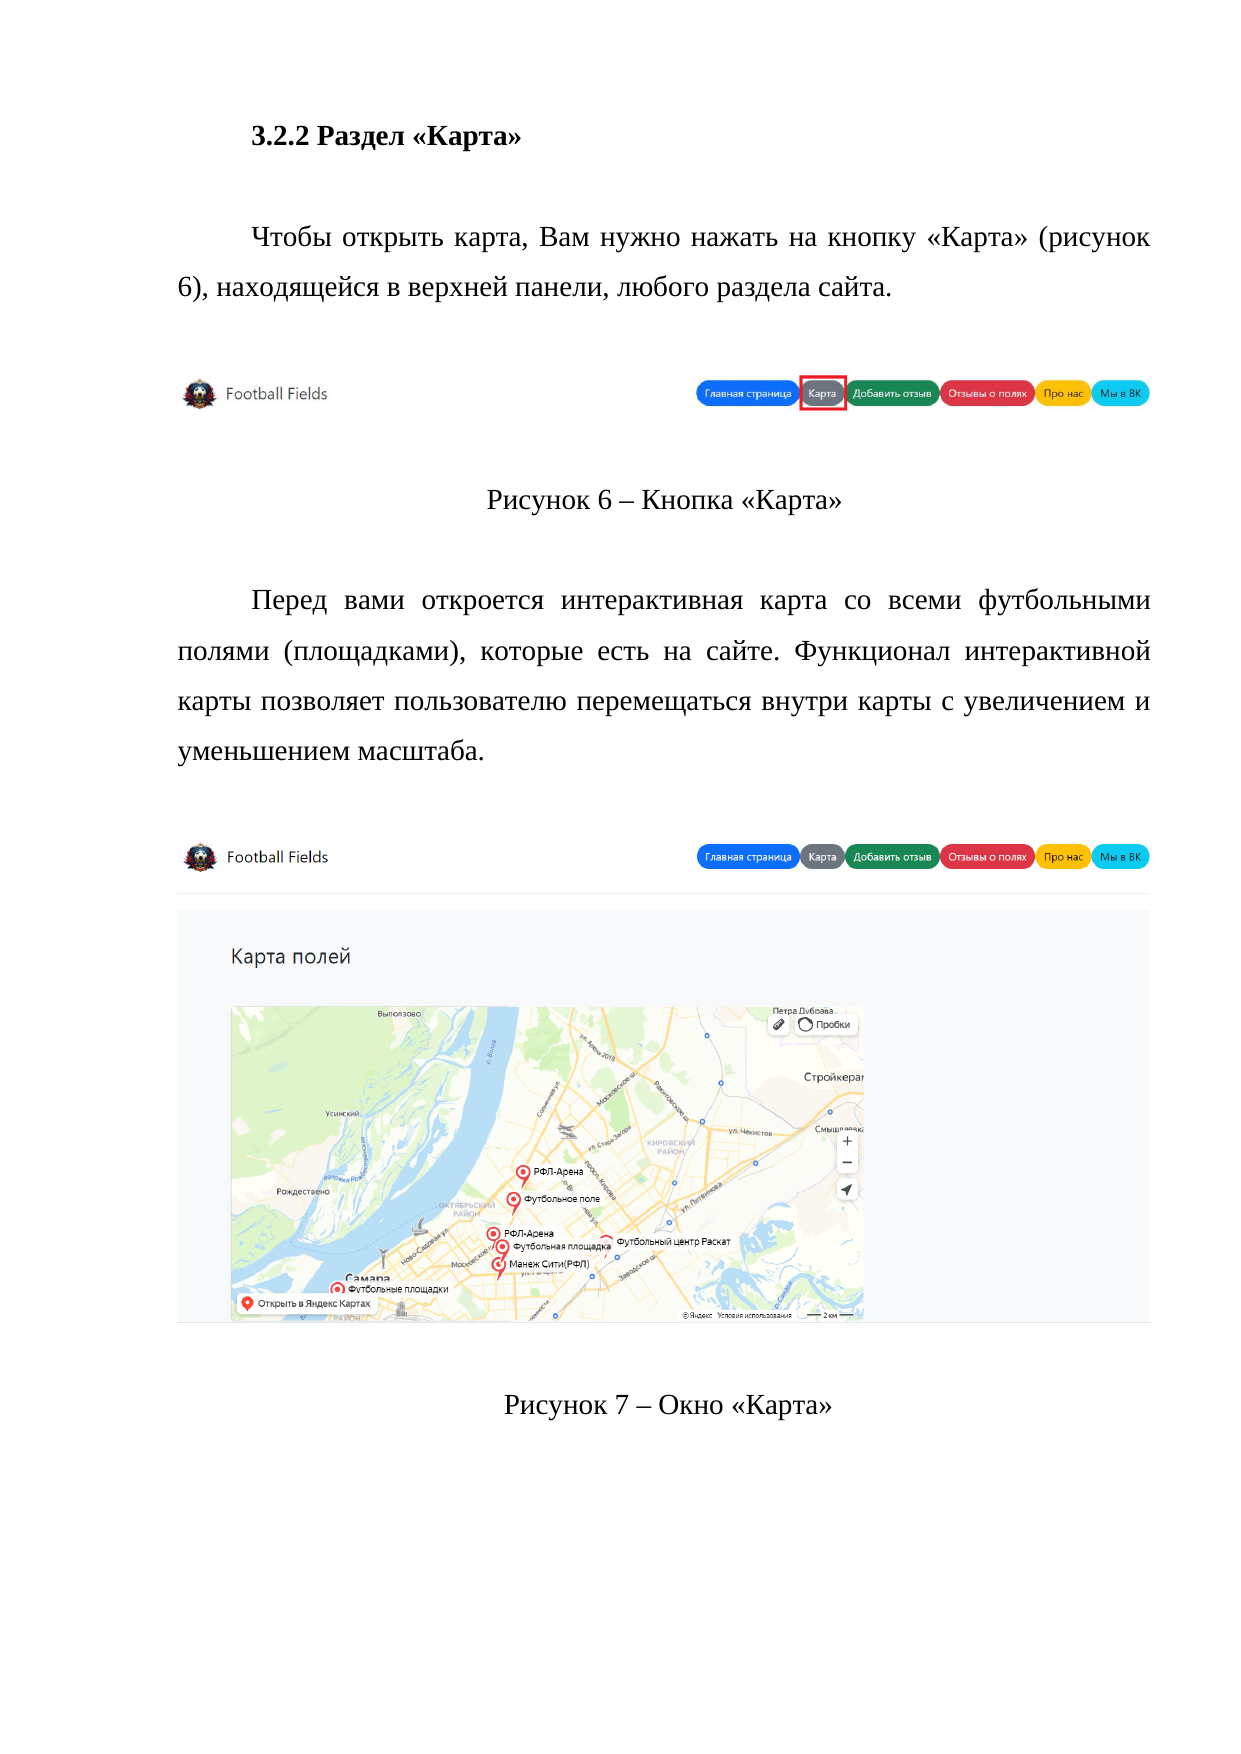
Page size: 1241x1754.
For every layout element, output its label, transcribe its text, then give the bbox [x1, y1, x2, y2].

list Рисунок 7 – Окно «Карта» [177, 1387, 1152, 1420]
picture [177, 834, 1152, 1323]
list Перед вами откроется интерактивная карта со всеми футбольными полями (площадками), которые есть на сайте. Функционал интерактивной карты позволяет пользователю перемещаться внутри карты с увеличением и уменьшением масштаба. [177, 582, 1152, 767]
list Чтобы открыть карта, Вам нужно нажать на кнопку «Карта» (рисунок 6), находящейся в верхней панели, любого раздела сайта. [177, 219, 1152, 303]
picture [177, 369, 1152, 418]
list Рисунок 6 – Кнопка «Карта» [177, 482, 1152, 515]
list 3.2.2 Раздел «Карта» [177, 118, 1152, 152]
